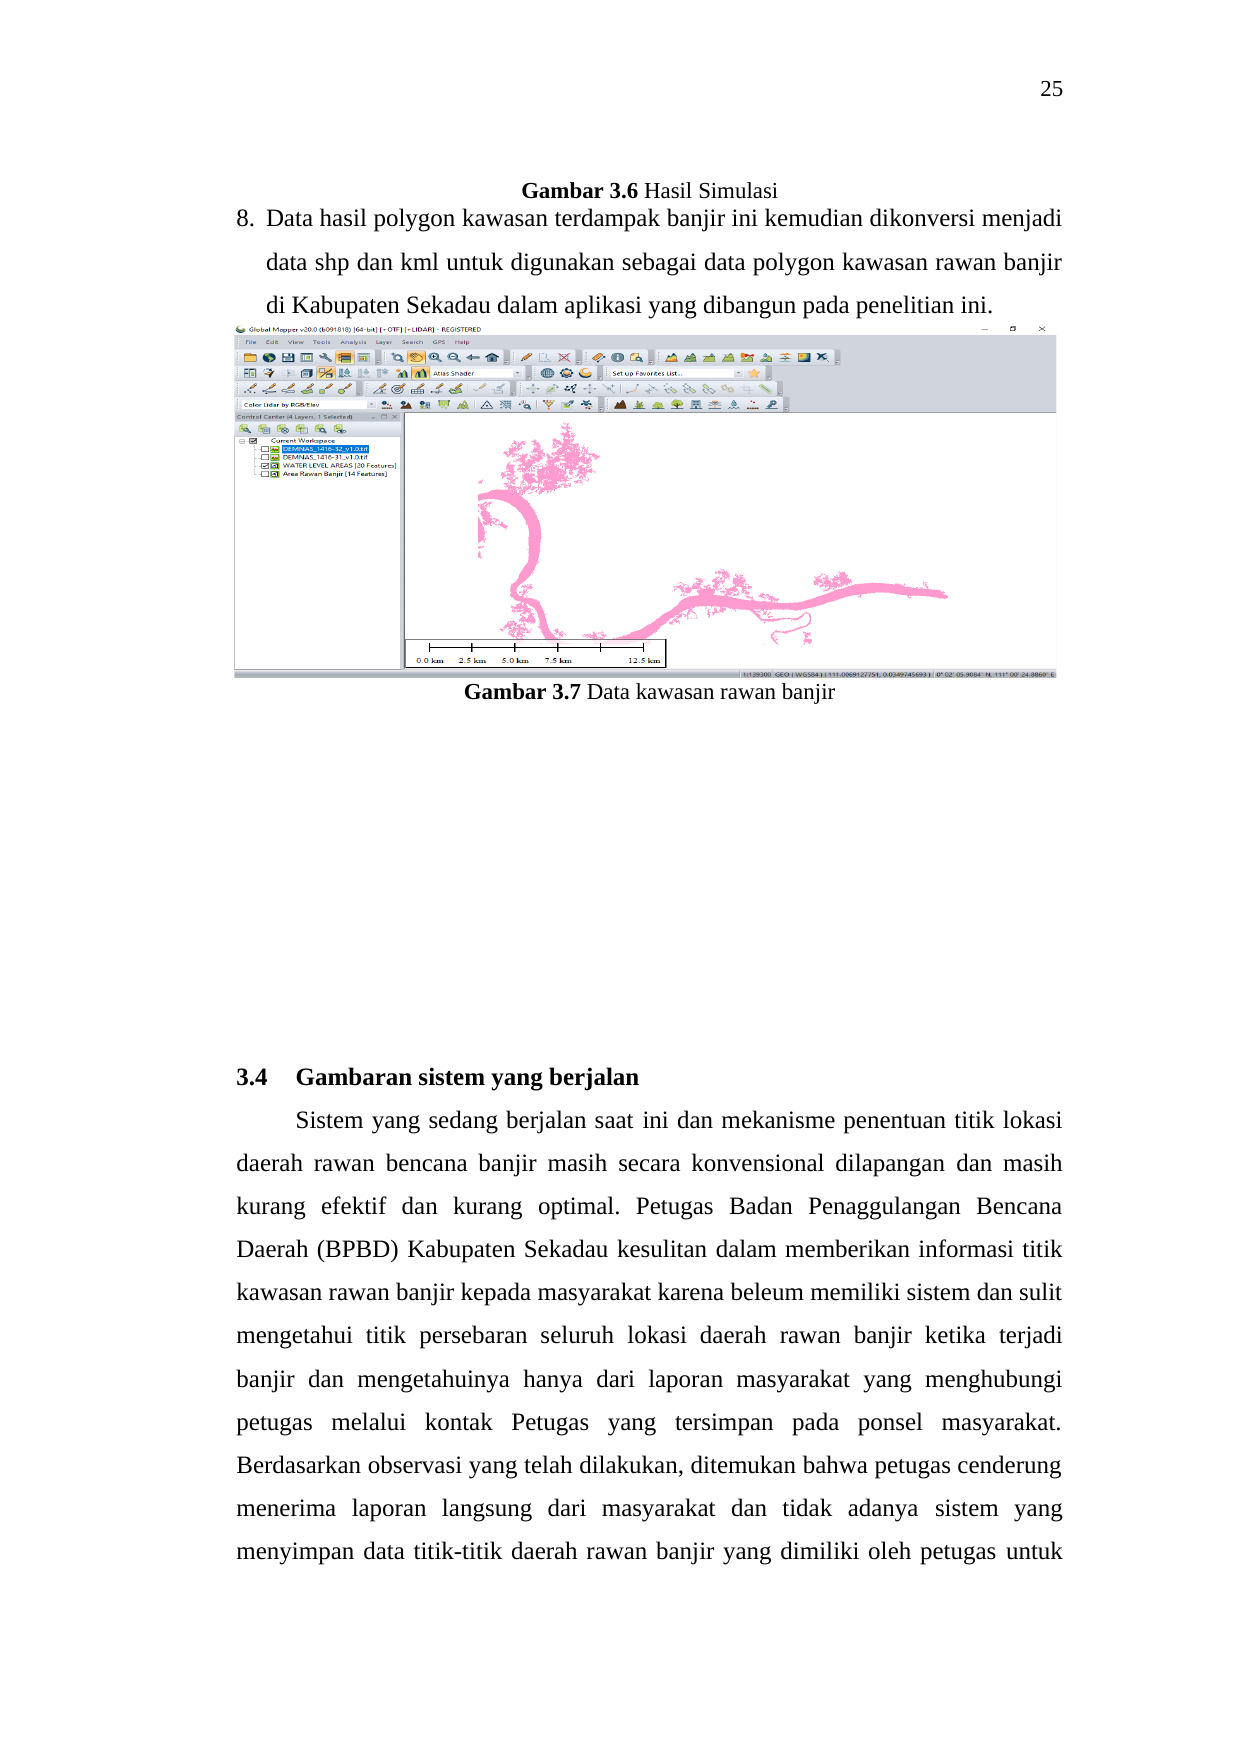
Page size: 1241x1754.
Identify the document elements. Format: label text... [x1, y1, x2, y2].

subtitle Gambaran sistem yang berjalan [236, 1062, 1063, 1091]
subtitle Data hasil polygon kawasan terdampak banjir ini kemudian dikonversi menjadi data shp dan kml untuk digunakan sebagai data polygon kawasan rawan banjir di Kabupaten Sekadau dalam aplikasi yang dibangun pada penelitian ini. [236, 203, 1063, 318]
picture [234, 324, 1057, 678]
subtitle Gambar 3.6 Hasil Simulasi [236, 177, 1063, 203]
subtitle Gambar 3.7 Data kawasan rawan banjir [236, 678, 1063, 704]
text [236, 1105, 1063, 1565]
